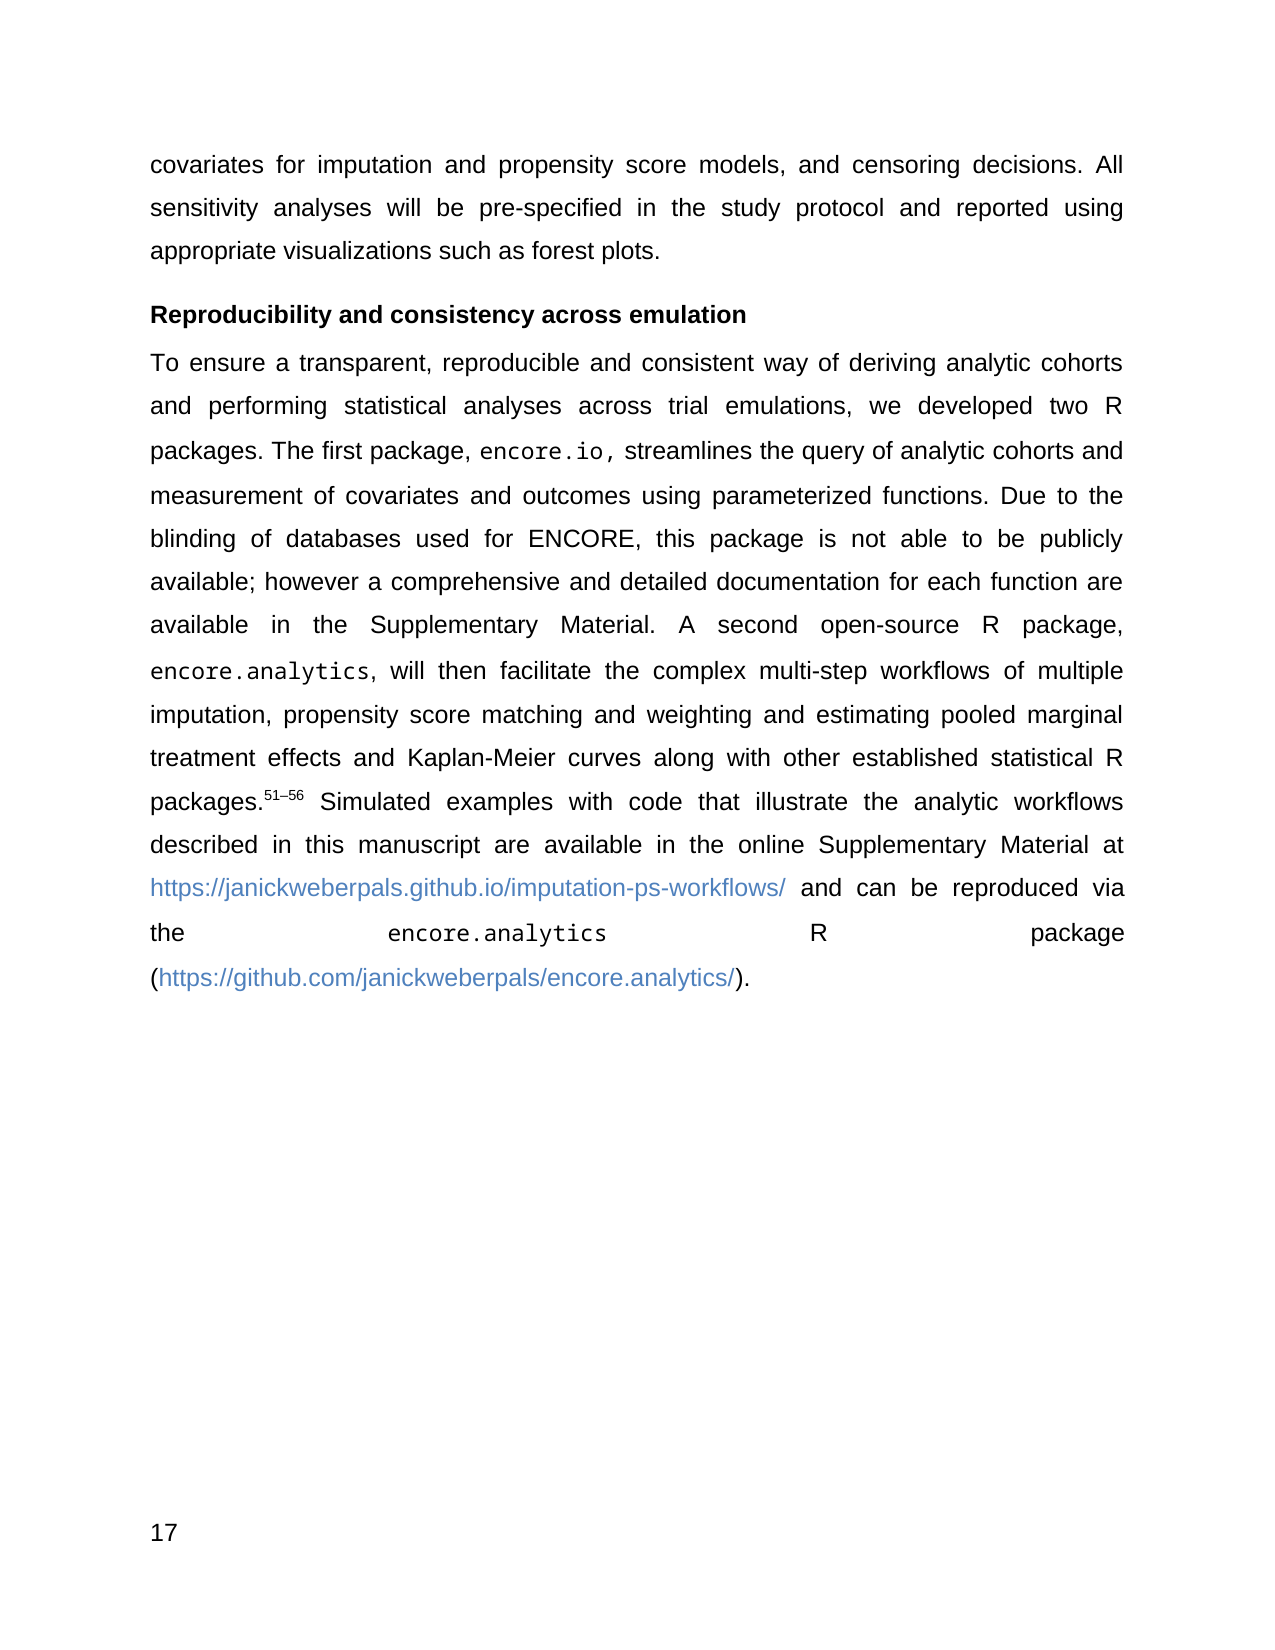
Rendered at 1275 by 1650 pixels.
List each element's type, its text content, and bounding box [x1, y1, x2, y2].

text To ensure a transparent, reproducible and consistent way of deriving analytic cohorts and performing statistical analyses across trial emulations, we developed two R packages. The first package, encore.io, streamlines the query of analytic cohorts and measurement of covariates and outcomes using parameterized functions. Due to the blinding of databases used for ENCORE, this package is not able to be publicly available; however a comprehensive and detailed documentation for each function are available in the Supplementary Material. A second open-source R package, encore.analytics, will then facilitate the complex multi-step workflows of multiple imputation, propensity score matching and weighting and estimating pooled marginal treatment effects and Kaplan-Meier curves along with other established statistical R packages.51–56 Simulated examples with code that illustrate the analytic workflows described in this manuscript are available in the online Supplementary Material at https://janickweberpals.github.io/imputation-ps-workflows/ and can be reproduced via the encore.analytics R package (https://github.com/janickweberpals/encore.analytics/). [150, 348, 1125, 991]
subtitle Reproducibility and consistency across emulation [150, 300, 1125, 329]
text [150, 150, 1125, 265]
